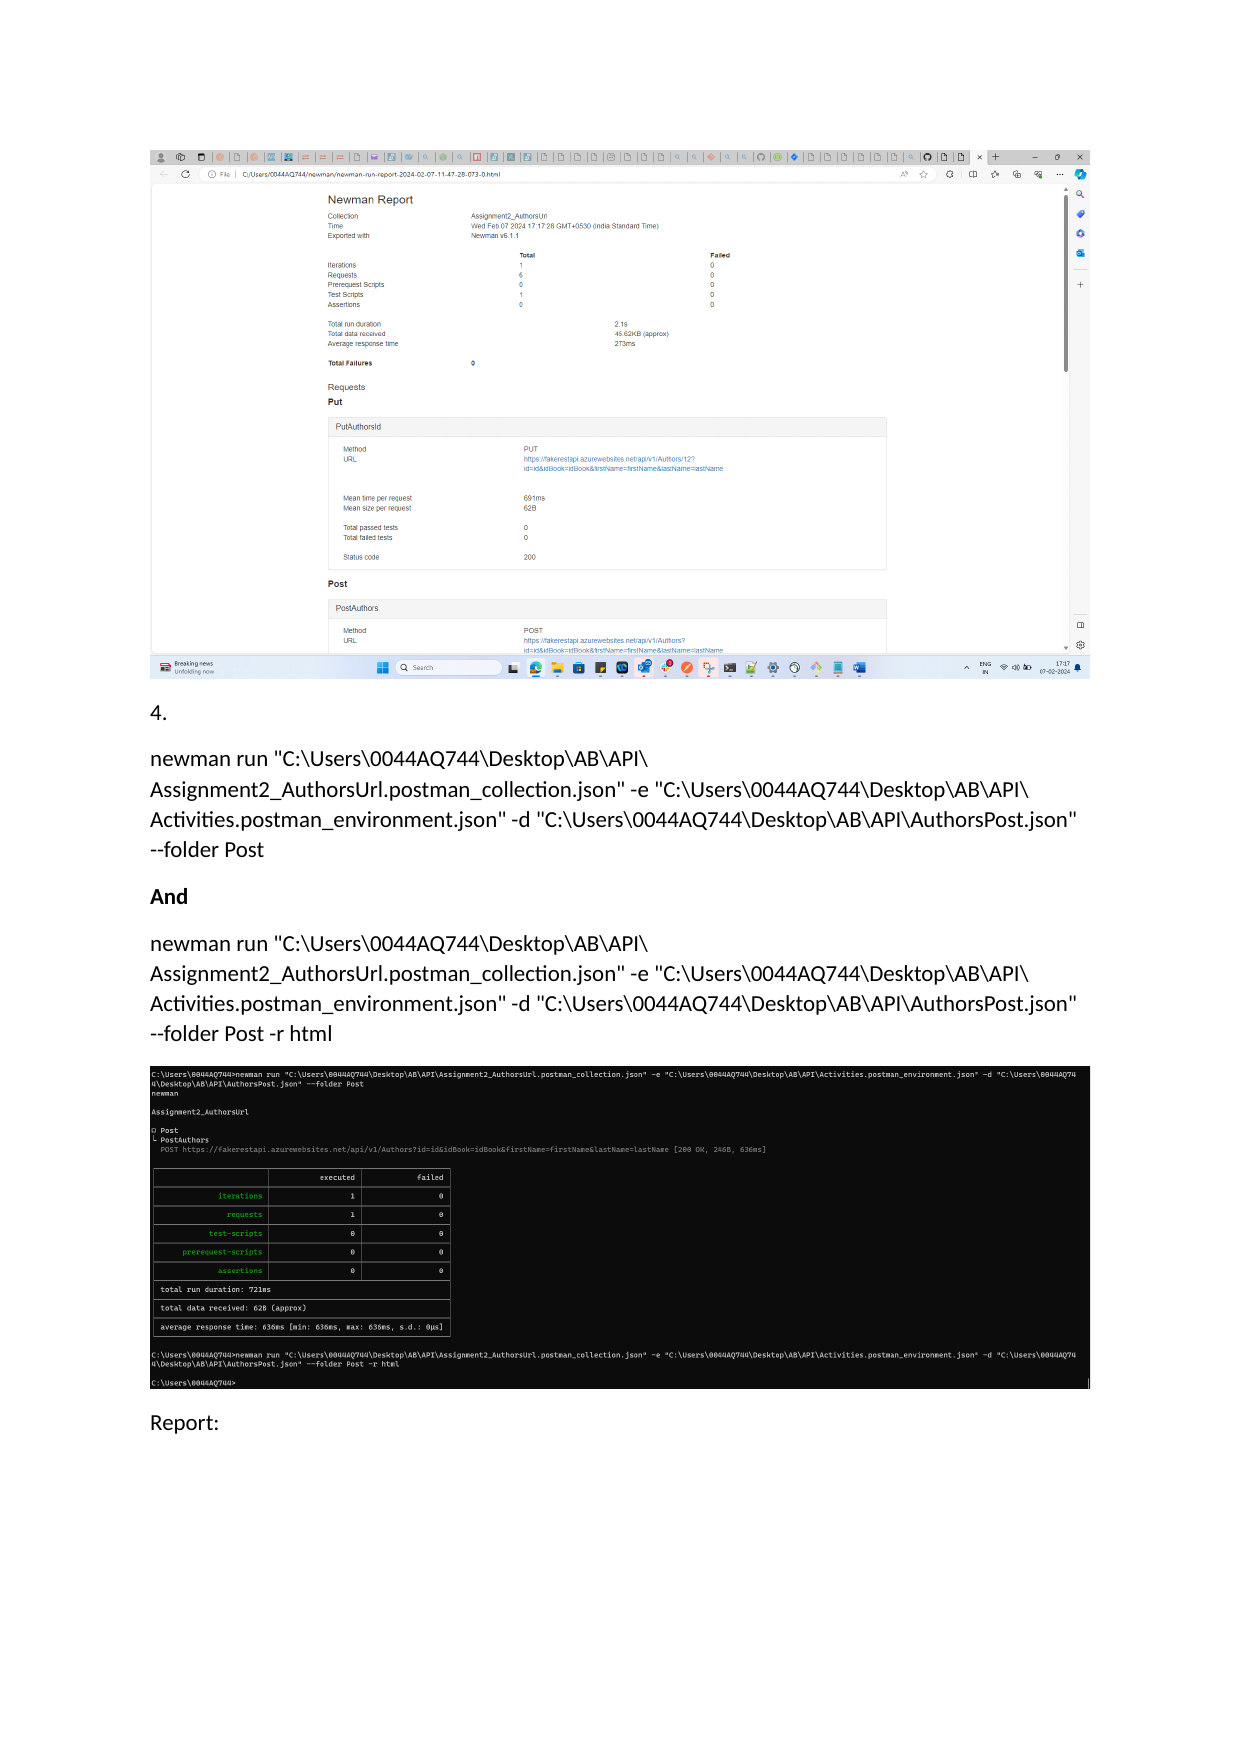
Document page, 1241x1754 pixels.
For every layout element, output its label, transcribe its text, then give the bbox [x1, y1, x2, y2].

text Report: [150, 1408, 1090, 1436]
text And [150, 882, 1090, 910]
text newman run "C:\Users\0044AQ744\Desktop\AB\API\Assignment2_AuthorsUrl.postman_collection.json" -e "C:\Users\0044AQ744\Desktop\AB\API\Activities.postman_environment.json" -d "C:\Users\0044AQ744\Desktop\AB\API\AuthorsPost.json" --folder Post [150, 744, 1090, 863]
text newman run "C:\Users\0044AQ744\Desktop\AB\API\Assignment2_AuthorsUrl.postman_collection.json" -e "C:\Users\0044AQ744\Desktop\AB\API\Activities.postman_environment.json" -d "C:\Users\0044AQ744\Desktop\AB\API\AuthorsPost.json" --folder Post -r html [150, 929, 1090, 1048]
text 4. [150, 698, 1090, 726]
picture [150, 150, 1091, 679]
picture [150, 1066, 1091, 1389]
